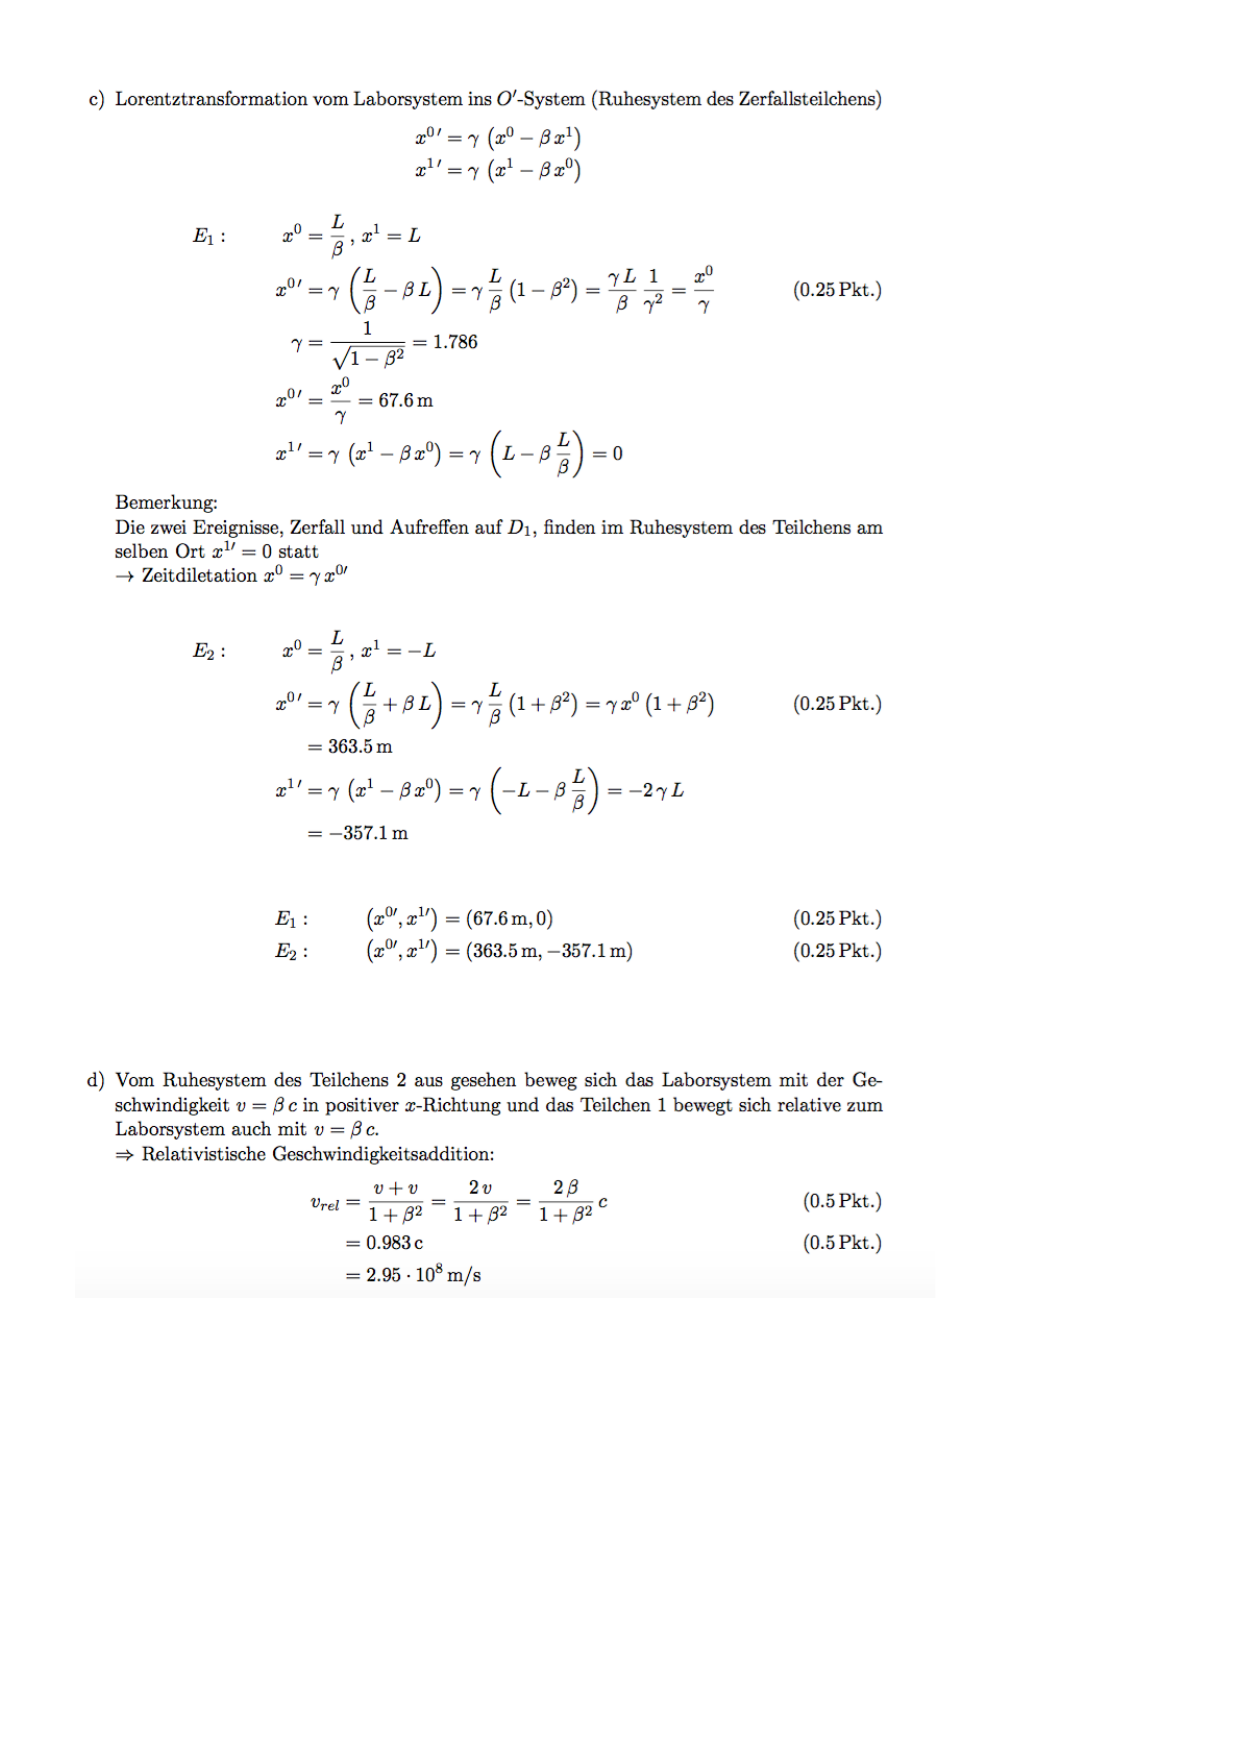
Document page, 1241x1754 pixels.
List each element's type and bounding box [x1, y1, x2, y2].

picture [75, 75, 936, 1298]
